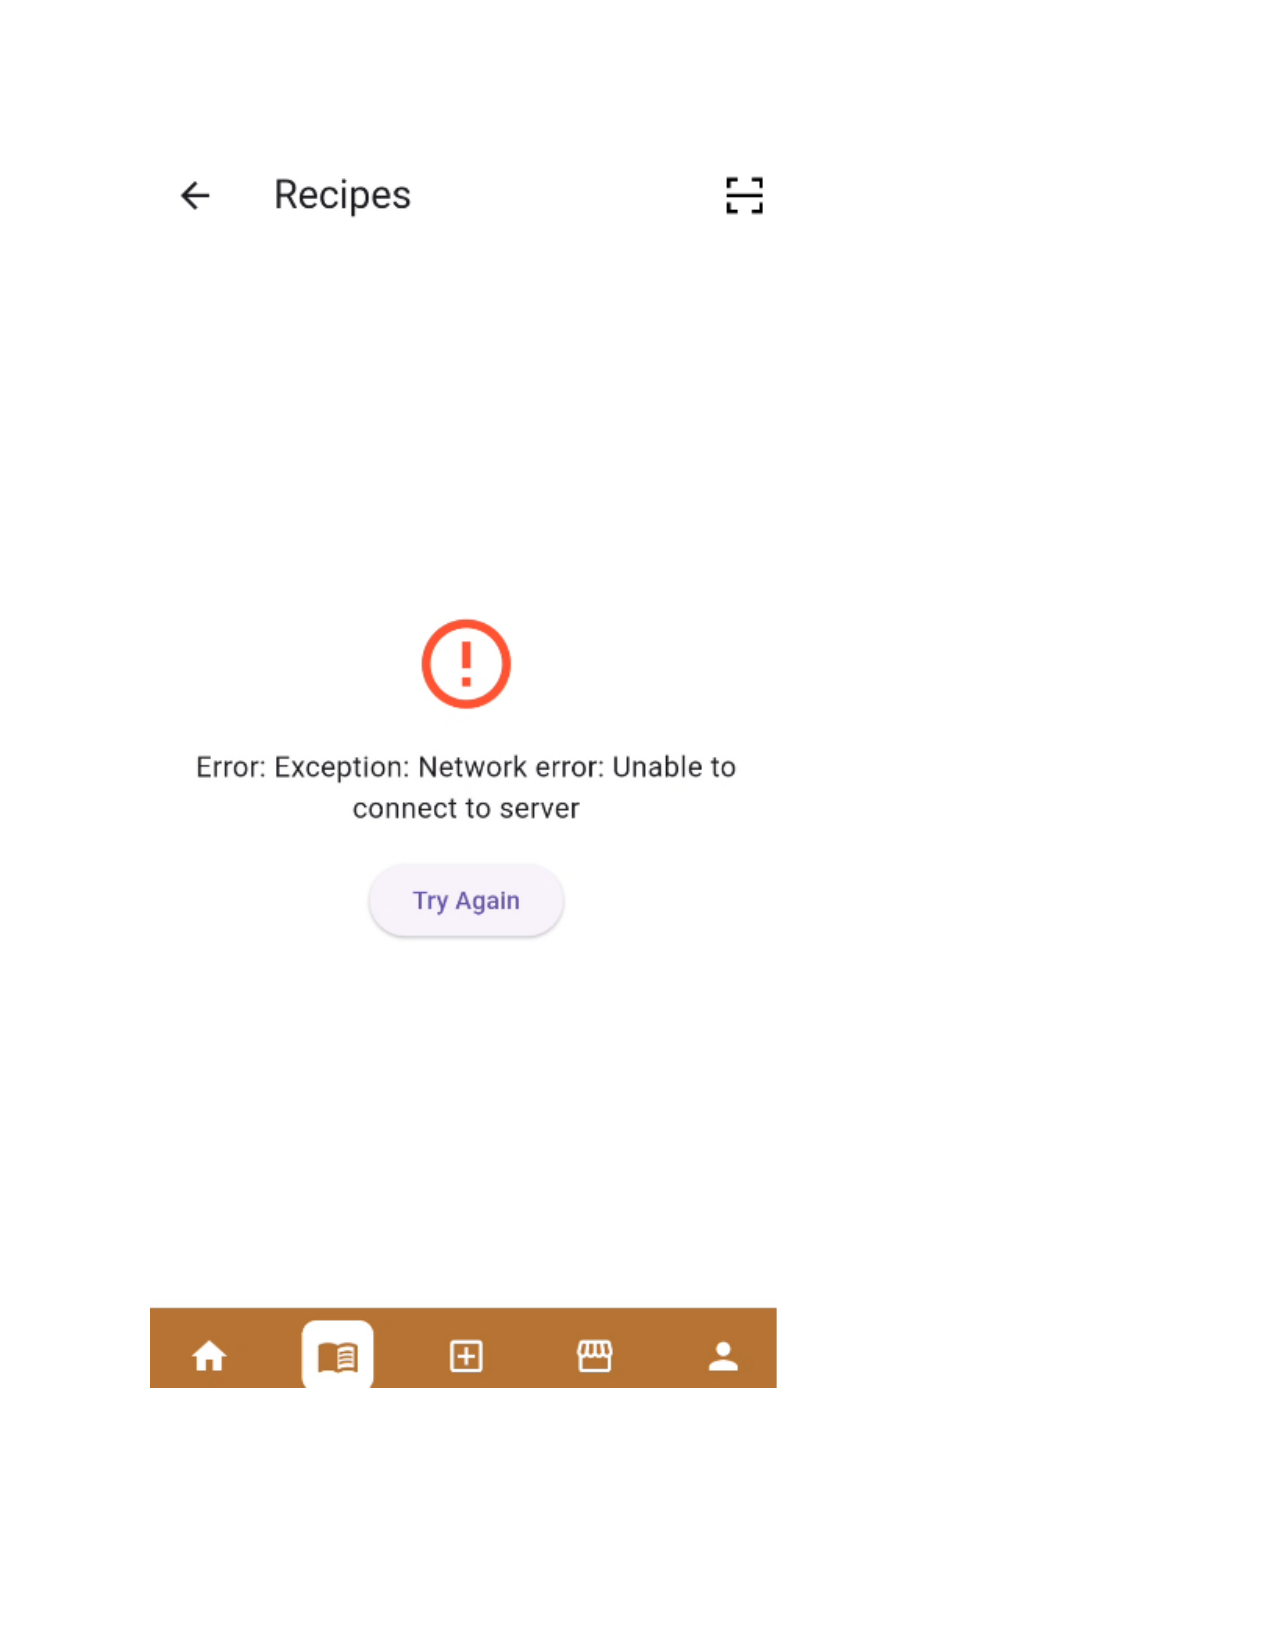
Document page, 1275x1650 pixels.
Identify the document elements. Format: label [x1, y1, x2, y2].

picture [150, 150, 777, 1388]
